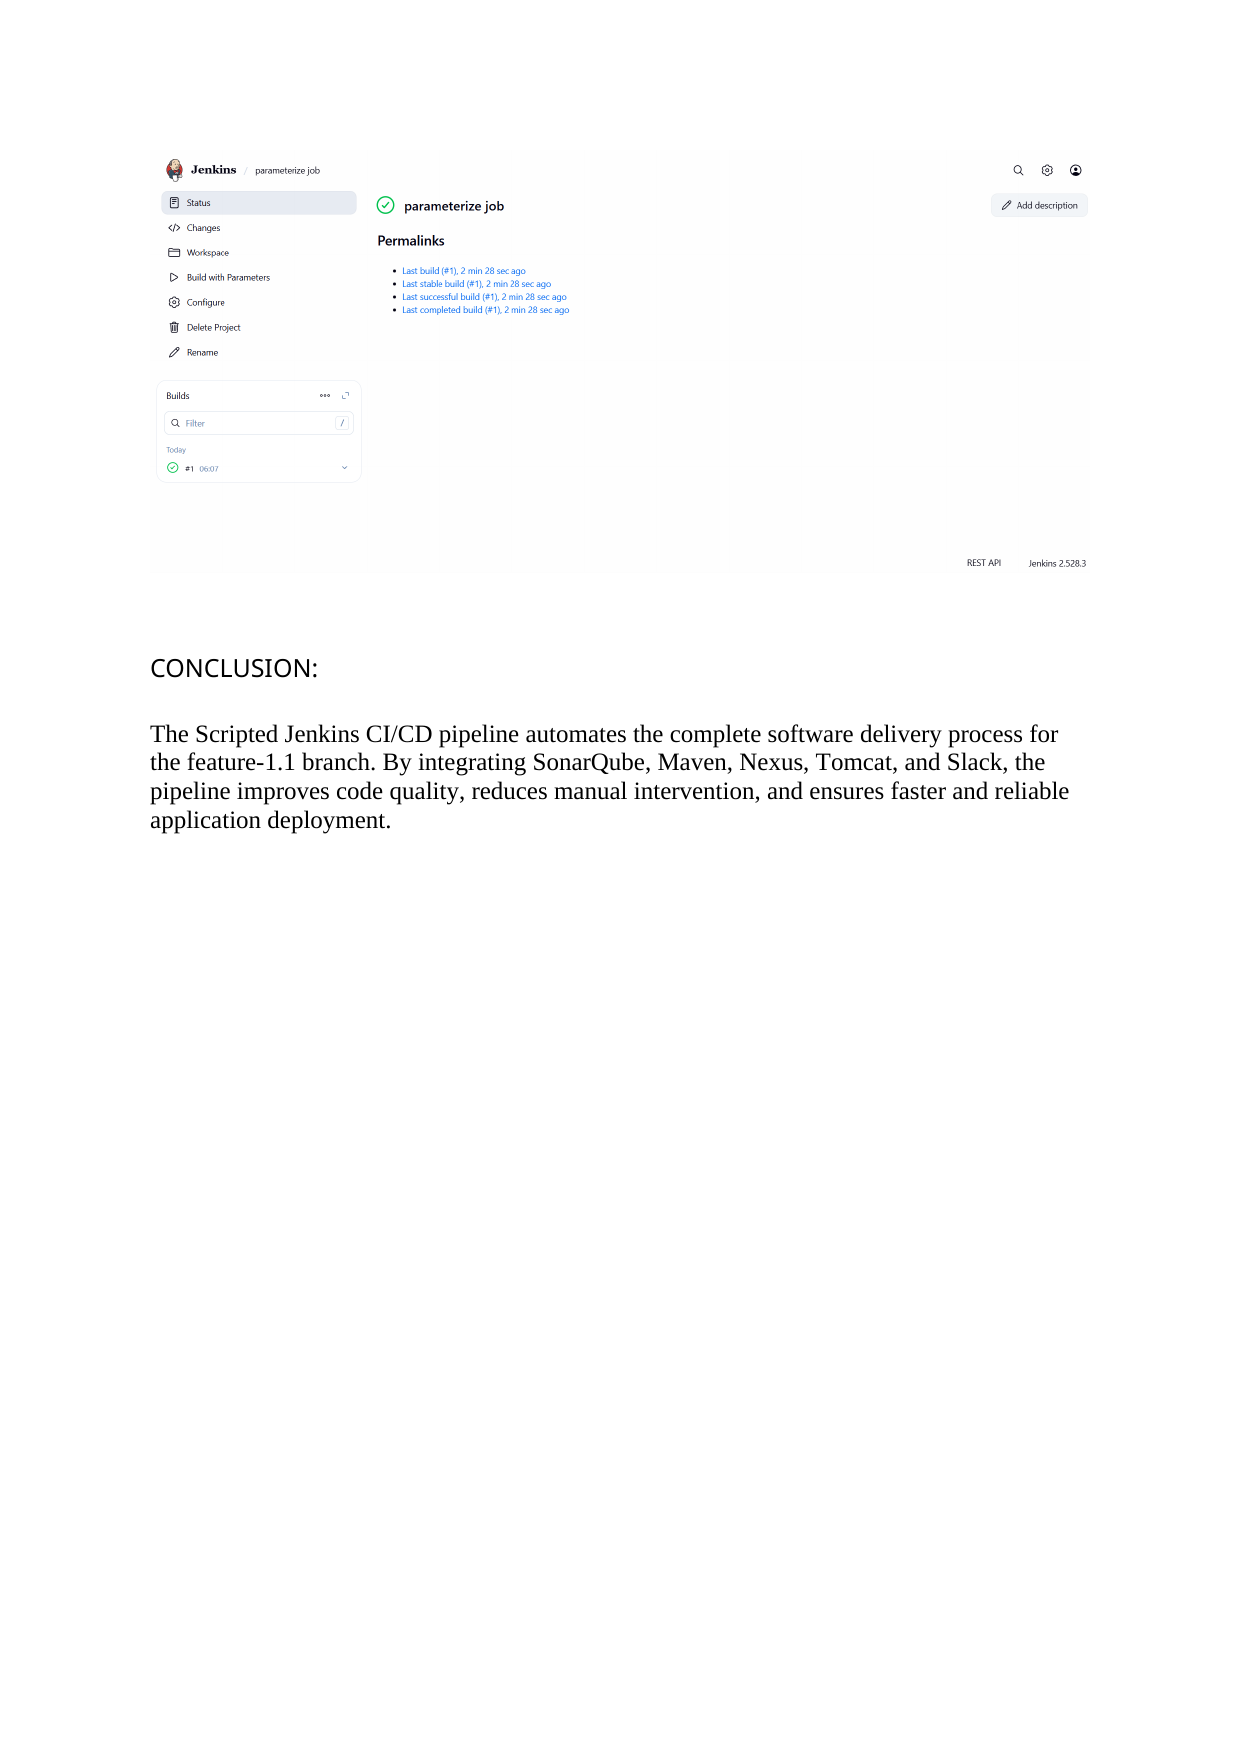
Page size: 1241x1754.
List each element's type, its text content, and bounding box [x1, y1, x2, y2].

text CONCLUSION: [150, 650, 1090, 684]
picture [150, 150, 1091, 573]
text The Scripted Jenkins CI/CD pipeline automates the complete software delivery process for the feature-1.1 branch. By integrating SonarQube, Maven, Nexus, Tomcat, and Slack, the pipeline improves code quality, reduces manual intervention, and ensures faster and reliable application deployment. [150, 719, 1090, 834]
